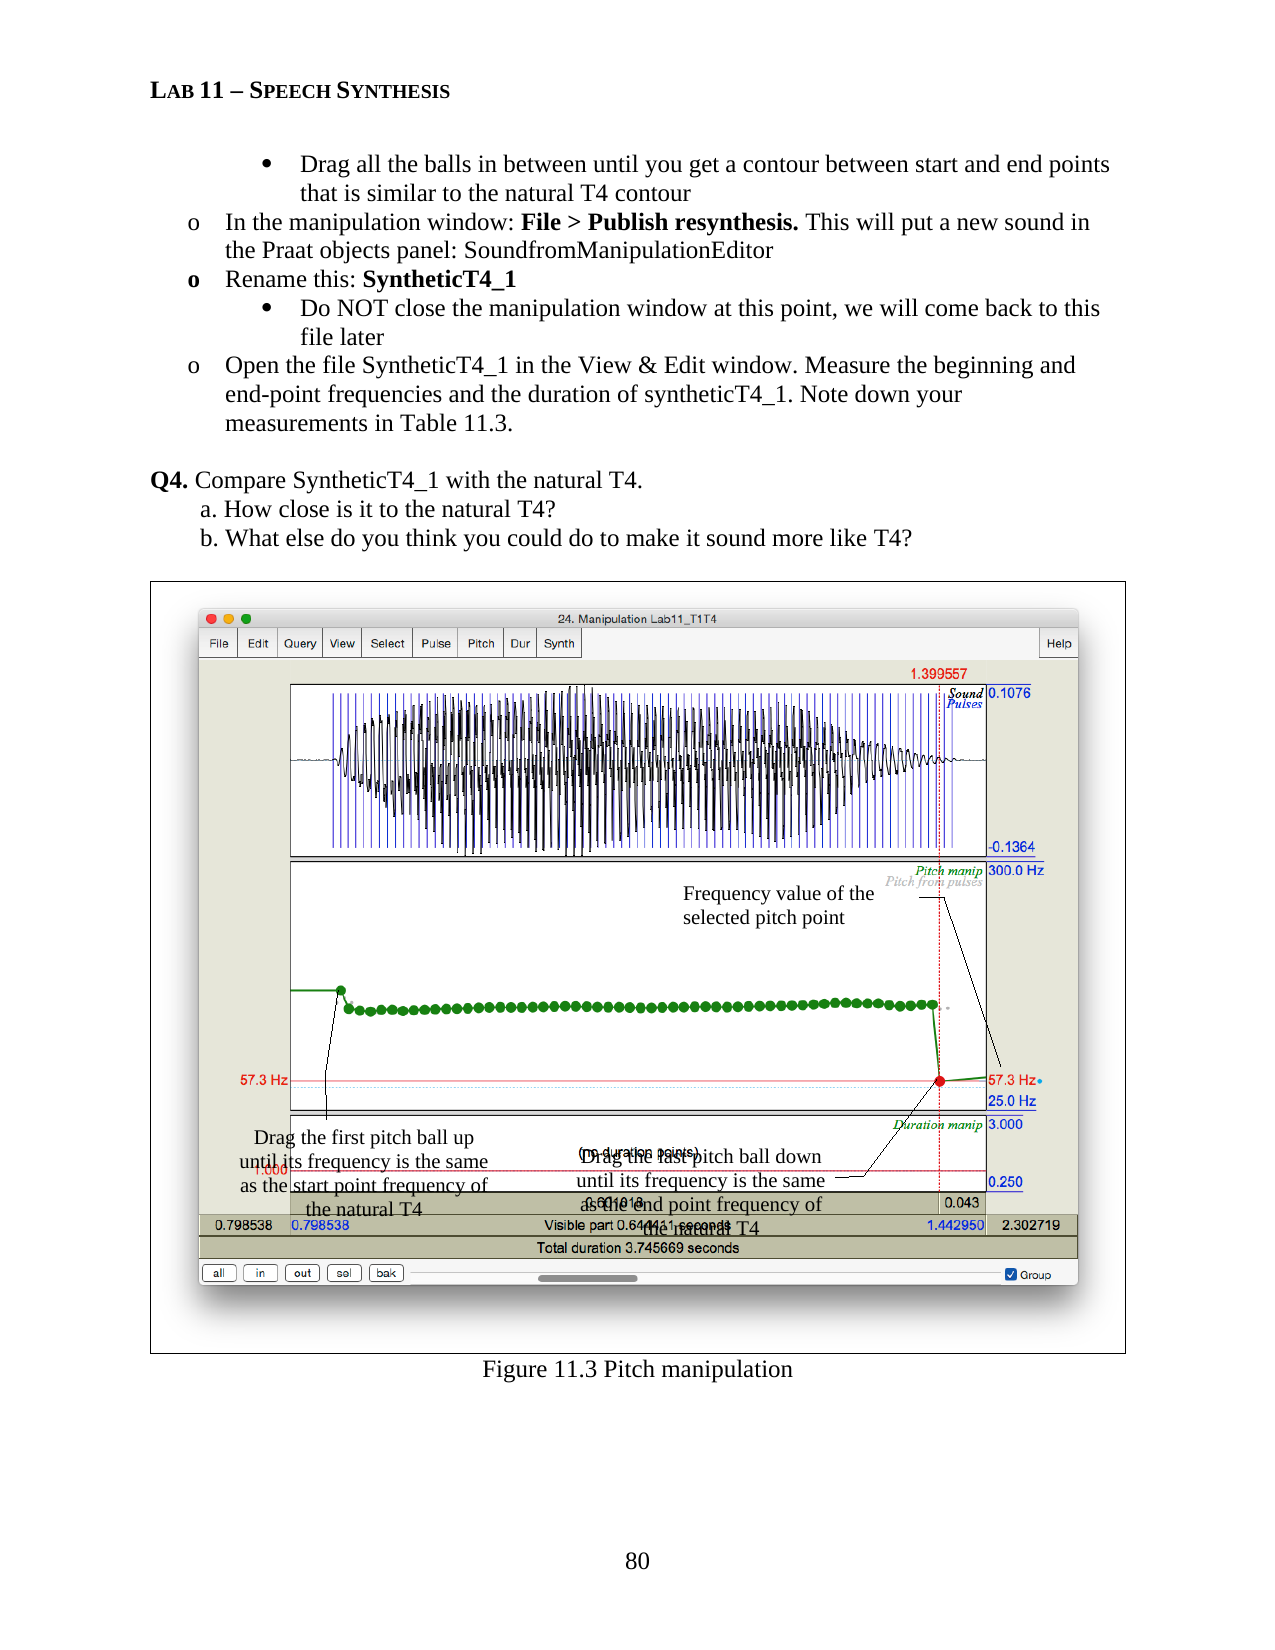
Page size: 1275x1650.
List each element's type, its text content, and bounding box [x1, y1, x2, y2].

picture [151, 582, 298, 1353]
picture [977, 582, 1125, 1353]
text LAB 11 – SPEECH SYNTHESIS [150, 75, 1156, 104]
list Drag all the balls in between until you get a contour between start and end points that is similar to the natural T4 contour [262, 149, 1111, 207]
text Figure 11.3 Pitch manipulation [298, 577, 977, 1383]
list Open the file SyntheticT4_1 in the View & Edit window. Measure the beginning and end-point frequencies and the duration of syntheticT4_1. Note down your measurements in Table 11.3. [187, 351, 1111, 437]
list In the manipulation window: File > Publish resynthesis. This will put a new sound in the Praat objects panel: SoundfromManipulationEditor [187, 207, 1090, 264]
text Q4. Compare SyntheticT4_1 with the natural T4. [150, 466, 1156, 494]
list How close is it to the natural T4? [200, 494, 1156, 523]
list Do NOT close the manipulation window at this point, we will come back to this file later [262, 293, 1101, 351]
list What else do you think you could do to make it sound more like T4? [200, 523, 1156, 552]
list Rename this: SyntheticT4_1 [187, 264, 1156, 293]
